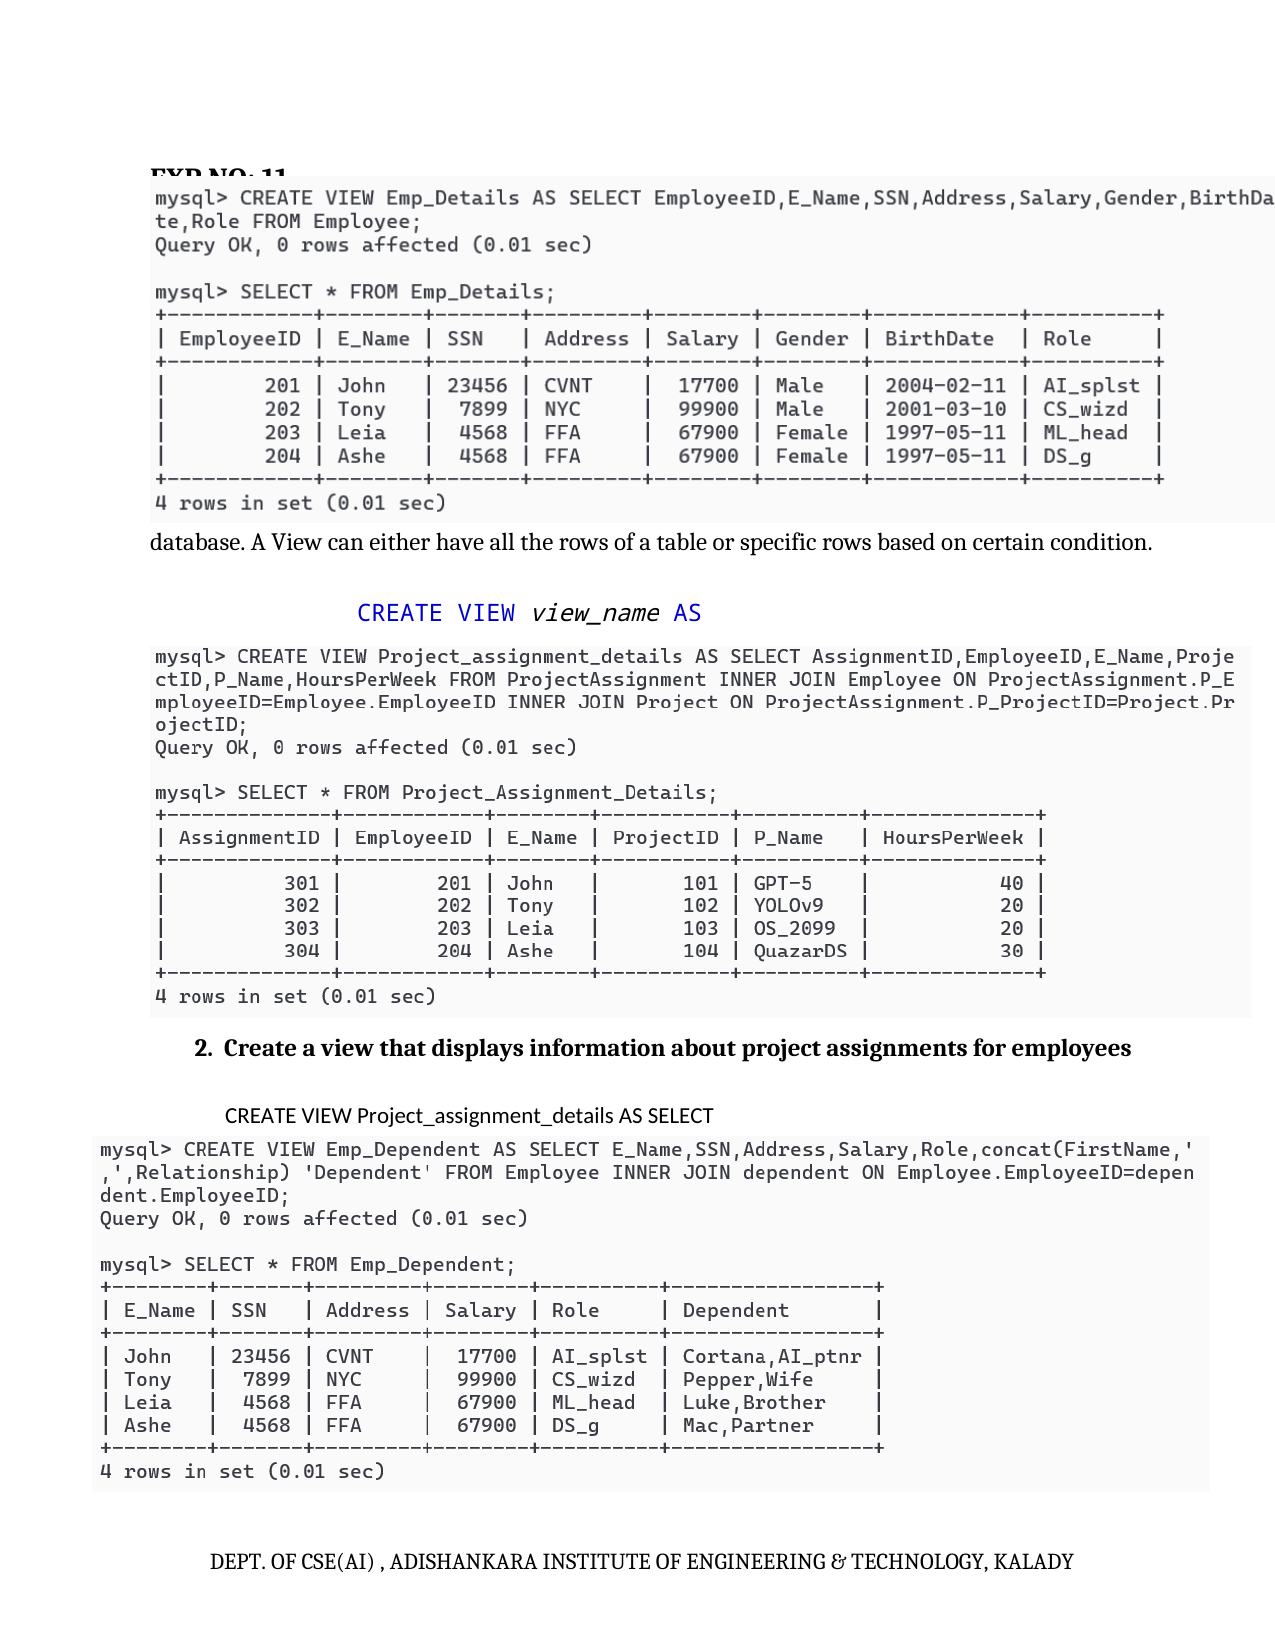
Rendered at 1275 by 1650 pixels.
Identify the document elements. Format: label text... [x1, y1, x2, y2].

picture [92, 1136, 1210, 1492]
picture [150, 646, 1251, 1018]
picture [150, 176, 1275, 523]
list Create a view that displays information about project assignments for employees [194, 1033, 1181, 1062]
text Views in SQL are kind of virtual tables. A view also has rows and columns as they are in a real table in the database. We can create a view by selecting fields from one or more tables present in the database. A View can either have all the rows of a table or specific rows based on certain condition. [150, 523, 1181, 556]
text CREATE VIEW Project_assignment_details AS SELECT AssignmentID,EmployeeID,E_Name,ProjectID,P_Name,HoursPerWeek FROM ProjectAssignment INNER JOIN Employee ON ProjectAssignment.P_EmployeeID=Employee.EmployeeID INNER JOIN Project ON ProjectAssignment.P_ProjectID=Project.ProjectID; [225, 1102, 1134, 1136]
text EXP NO: 11 [150, 162, 1134, 176]
text CREATE VIEW view_name AS SELECT column1, column2,... FROM table_name WHERE condition; [357, 596, 1181, 646]
